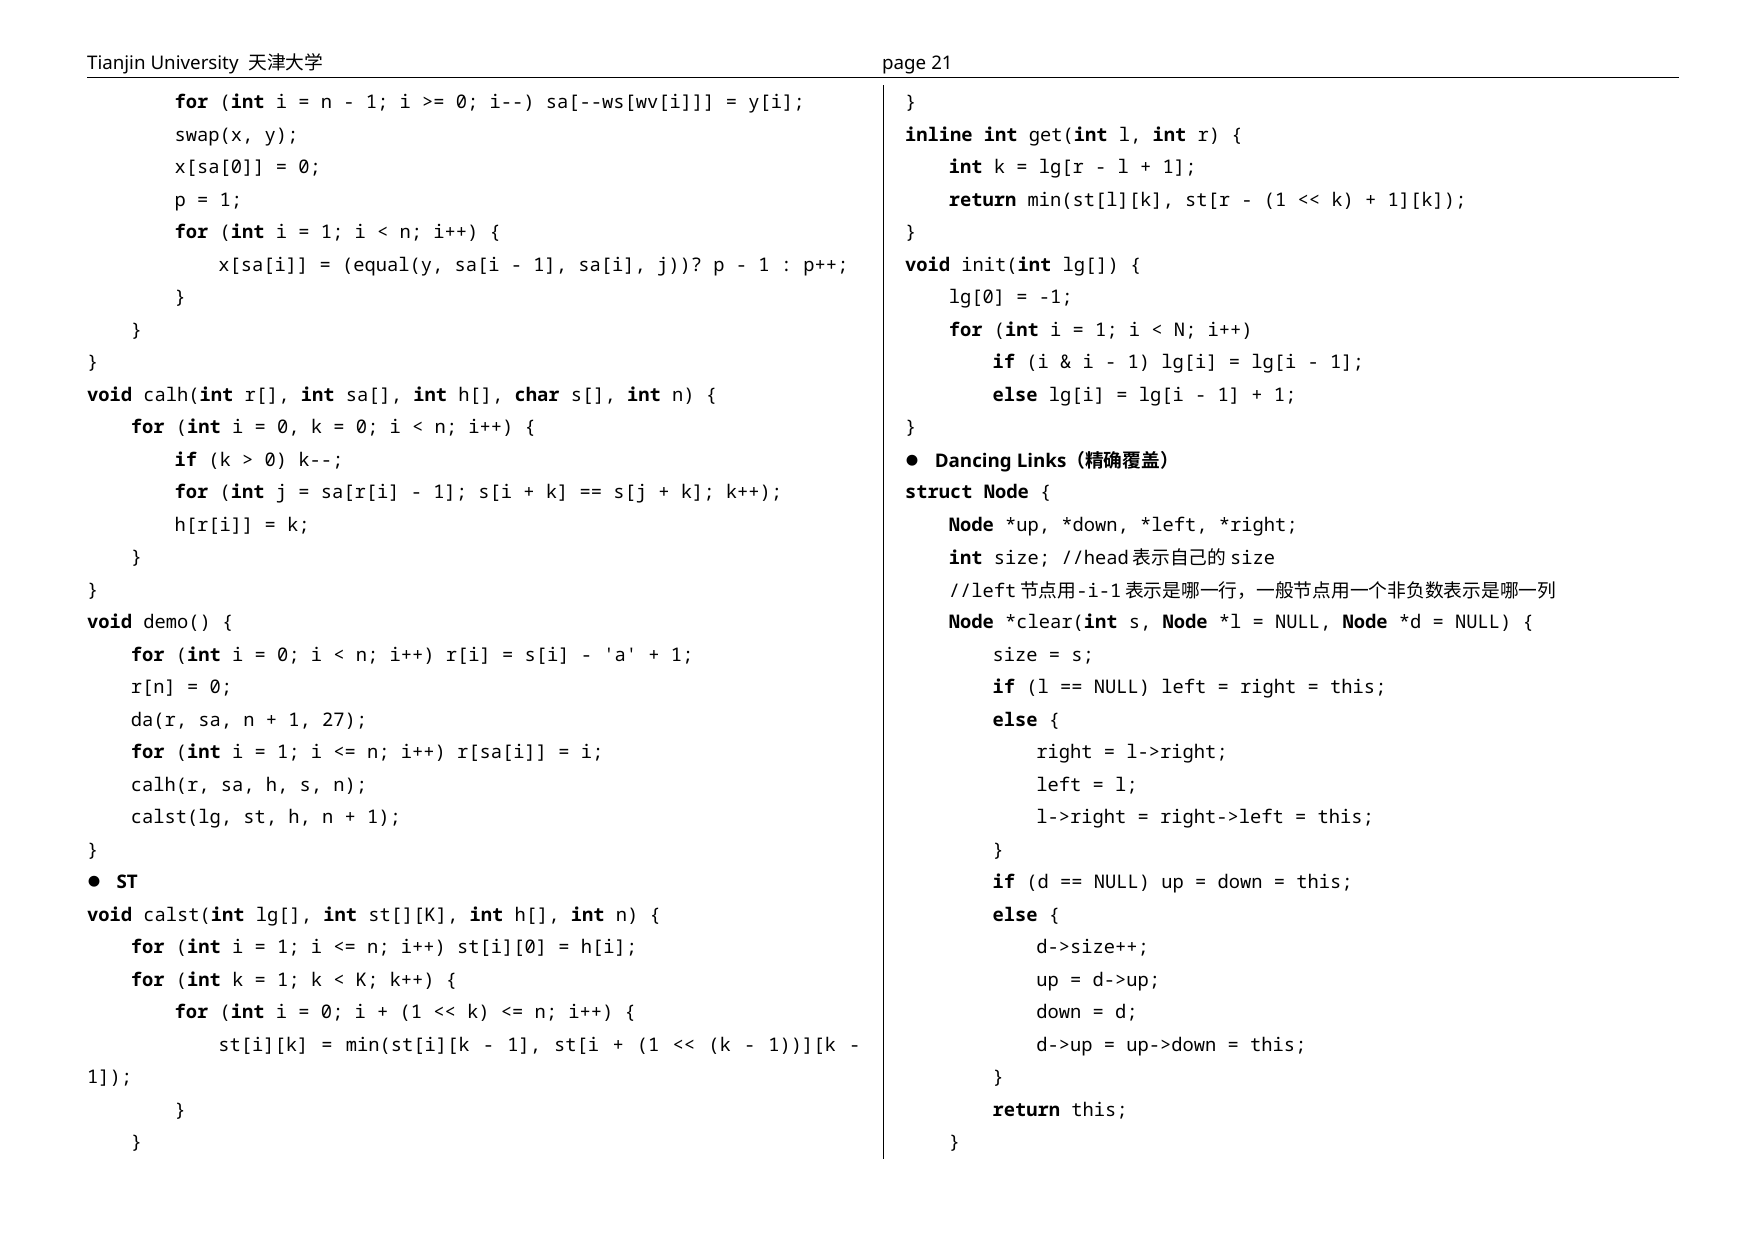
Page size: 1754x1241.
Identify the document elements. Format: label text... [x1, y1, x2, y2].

text } [87, 313, 861, 345]
text else lg[i] = lg[i - 1] + 1; [905, 378, 1679, 410]
text for (int i = 1; i < n; i++) { [87, 215, 861, 248]
text return min(st[l][k], st[r - (1 << k) + 1][k]); [905, 183, 1679, 215]
text } [905, 833, 1679, 865]
text } [905, 410, 1679, 443]
text for (int i = 0; i < n; i++) r[i] = s[i] - 'a' + 1; [87, 638, 861, 670]
text d->up = up->down = this; [905, 1028, 1679, 1060]
text else { [905, 703, 1679, 735]
text else { [905, 898, 1679, 930]
text calh(r, sa, h, s, n); [87, 768, 861, 800]
text } [905, 215, 1679, 248]
text Node *up, *down, *left, *right; [905, 508, 1679, 540]
text up = d->up; [905, 963, 1679, 995]
text swap(x, y); [87, 118, 861, 150]
text left = l; [905, 768, 1679, 800]
text st[i][k] = min(st[i][k - 1], st[i + (1 << (k - 1))][k - 1]); [87, 1028, 861, 1093]
text } [87, 1125, 861, 1158]
text down = d; [905, 995, 1679, 1028]
text lg[0] = -1; [905, 280, 1679, 313]
text struct Node { [905, 475, 1679, 508]
text for (int i = 1; i <= n; i++) st[i][0] = h[i]; [87, 930, 861, 963]
text if (l == NULL) left = right = this; [905, 670, 1679, 703]
text } [87, 1093, 861, 1125]
text int k = lg[r - l + 1]; [905, 150, 1679, 183]
subtitle ST [87, 865, 861, 898]
text } [87, 345, 861, 378]
text void demo() { [87, 605, 861, 638]
text return this; [905, 1093, 1679, 1125]
text if (k > 0) k--; [87, 443, 861, 475]
text } [905, 1060, 1679, 1093]
text } [905, 1125, 1679, 1158]
text for (int i = n - 1; i >= 0; i--) sa[--ws[wv[i]]] = y[i]; [87, 85, 861, 118]
text for (int i = 1; i <= n; i++) r[sa[i]] = i; [87, 735, 861, 768]
text void calh(int r[], int sa[], int h[], char s[], int n) { [87, 378, 861, 410]
text for (int j = sa[r[i] - 1]; s[i + k] == s[j + k]; k++); [87, 475, 861, 508]
text size = s; [905, 638, 1679, 670]
text da(r, sa, n + 1, 27); [87, 703, 861, 735]
text for (int i = 1; i < N; i++) [905, 313, 1679, 345]
text void calst(int lg[], int st[][K], int h[], int n) { [87, 898, 861, 930]
text d->size++; [905, 930, 1679, 963]
text x[sa[0]] = 0; [87, 150, 861, 183]
text h[r[i]] = k; [87, 508, 861, 540]
text } [905, 85, 1679, 118]
text } [87, 833, 861, 865]
text calst(lg, st, h, n + 1); [87, 800, 861, 833]
text Node *clear(int s, Node *l = NULL, Node *d = NULL) { [905, 605, 1679, 638]
text for (int i = 0, k = 0; i < n; i++) { [87, 410, 861, 443]
text x[sa[i]] = (equal(y, sa[i - 1], sa[i], j))? p - 1 : p++; [87, 248, 861, 280]
text } [87, 573, 861, 605]
text if (i & i - 1) lg[i] = lg[i - 1]; [905, 345, 1679, 378]
text for (int i = 0; i + (1 << k) <= n; i++) { [87, 995, 861, 1028]
text void init(int lg[]) { [905, 248, 1679, 280]
text inline int get(int l, int r) { [905, 118, 1679, 150]
text l->right = right->left = this; [905, 800, 1679, 833]
text //left节点用-i-1表示是哪一行，一般节点用一个非负数表示是哪一列 [905, 573, 1679, 605]
text } [87, 540, 861, 573]
text r[n] = 0; [87, 670, 861, 703]
text if (d == NULL) up = down = this; [905, 865, 1679, 898]
subtitle Dancing Links（精确覆盖） [905, 443, 1679, 475]
text int size; //head表示自己的size [905, 540, 1679, 573]
text right = l->right; [905, 735, 1679, 768]
text for (int k = 1; k < K; k++) { [87, 963, 861, 995]
text } [87, 280, 861, 313]
text p = 1; [87, 183, 861, 215]
